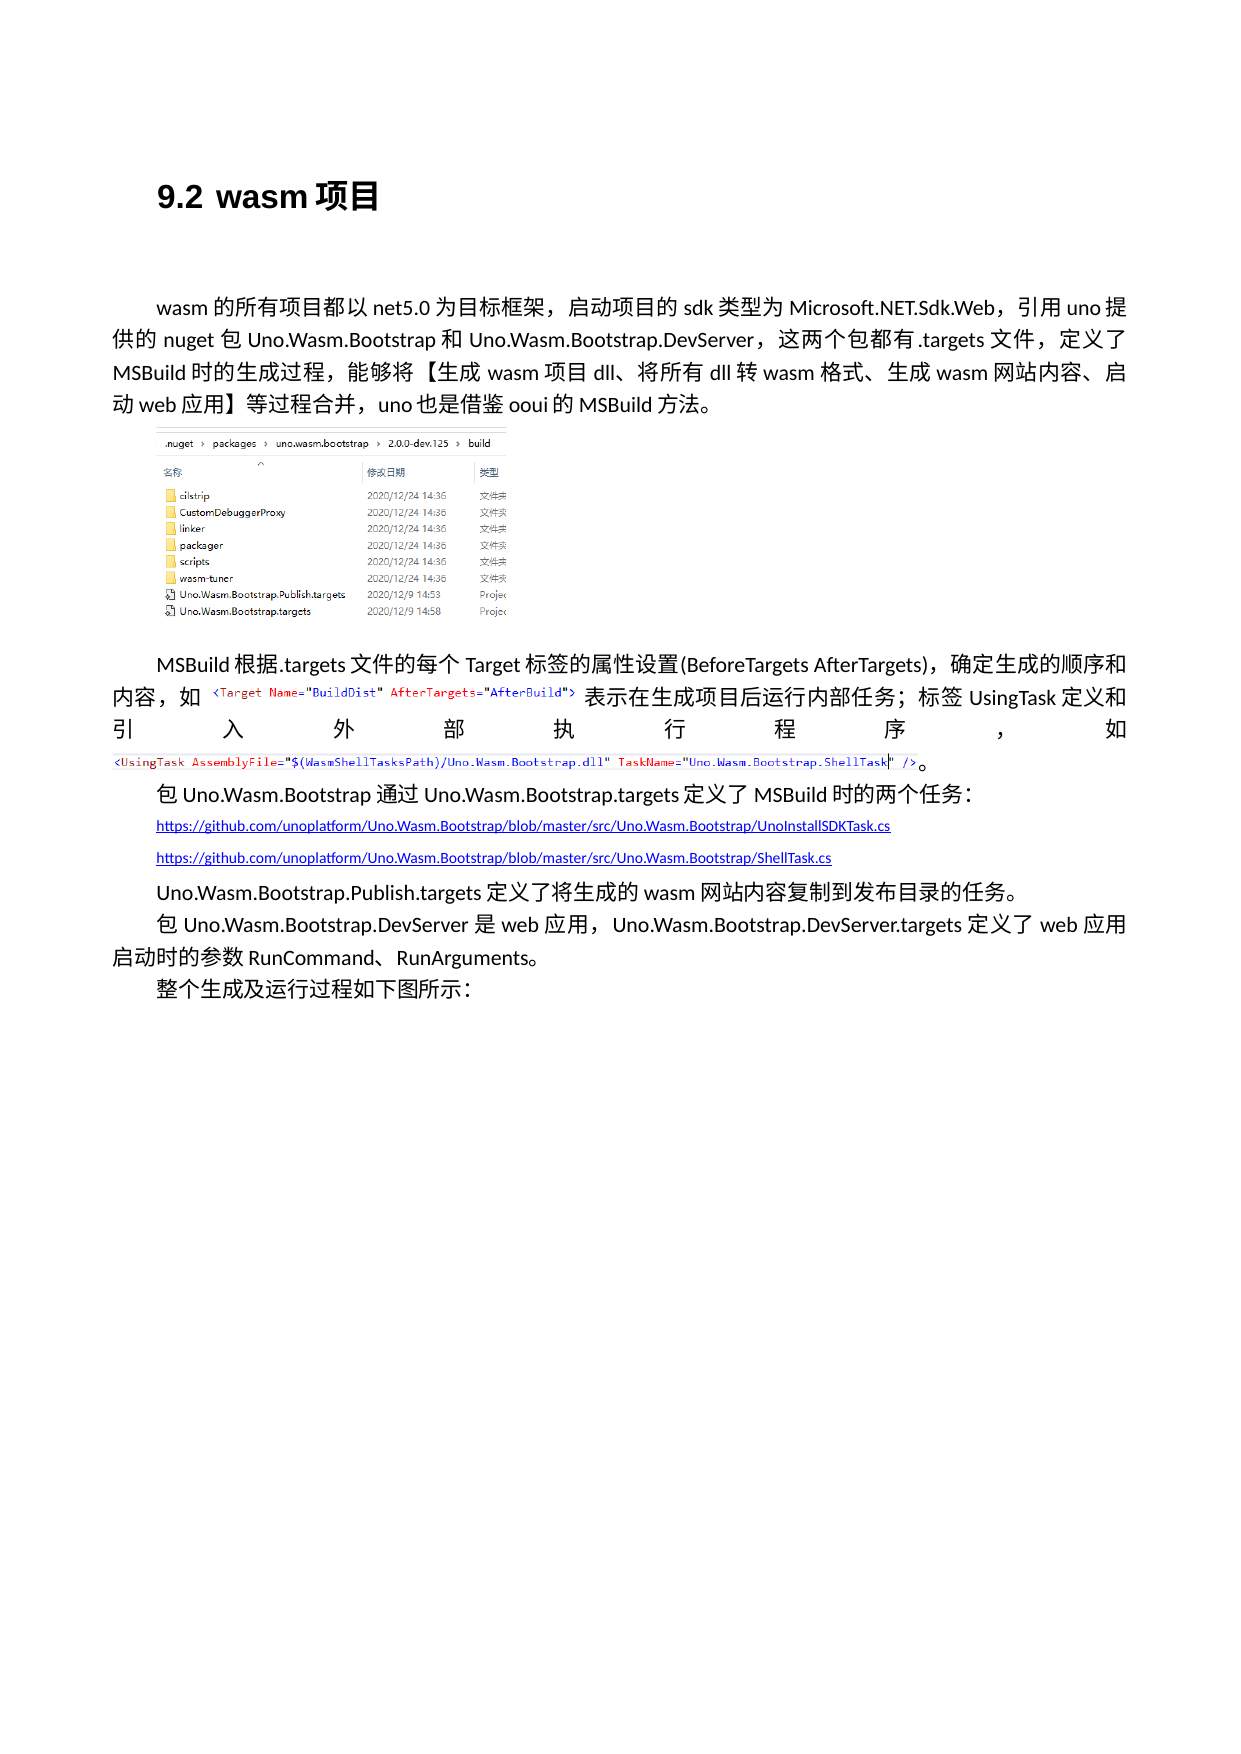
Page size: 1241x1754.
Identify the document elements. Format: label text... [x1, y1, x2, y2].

text https://github.com/unoplatform/Uno.Wasm.Bootstrap/blob/master/src/Uno.Wasm.Bootstrap/ShellTask.cs [112, 842, 1128, 874]
text MSBuild根据.targets文件的每个Target标签的属性设置(BeforeTargets AfterTargets)，确定生成的顺序和内容，如表示在生成项目后运行内部任务；标签UsingTask定义和引入外部执行程序，如。 [112, 647, 1128, 777]
text 包Uno.Wasm.Bootstrap.DevServer是web应用，Uno.Wasm.Bootstrap.DevServer.targets定义了web应用启动时的参数RunCommand、RunArguments。 [112, 907, 1128, 972]
text Uno.Wasm.Bootstrap.Publish.targets定义了将生成的wasm网站内容复制到发布目录的任务。 [112, 874, 1128, 907]
picture [112, 753, 918, 770]
picture [202, 679, 584, 706]
subtitle wasm项目 [157, 162, 1128, 227]
text 整个生成及运行过程如下图所示： [112, 972, 1128, 1004]
text https://github.com/unoplatform/Uno.Wasm.Bootstrap/blob/master/src/Uno.Wasm.Bootstrap/UnoInstallSDKTask.cs [112, 809, 1128, 842]
text 包Uno.Wasm.Bootstrap通过Uno.Wasm.Bootstrap.targets定义了MSBuild时的两个任务： [112, 777, 1128, 809]
text wasm的所有项目都以net5.0为目标框架，启动项目的sdk类型为Microsoft.NET.Sdk.Web，引用uno提供的nuget包Uno.Wasm.Bootstrap和Uno.Wasm.Bootstrap.DevServer，这两个包都有.targets文件，定义了MSBuild时的生成过程，能够将【生成wasm项目dll、将所有dll转wasm格式、生成wasm网站内容、启动web应用】等过程合并，uno也是借鉴ooui的MSBuild方法。 [112, 289, 1128, 419]
picture [156, 419, 506, 626]
